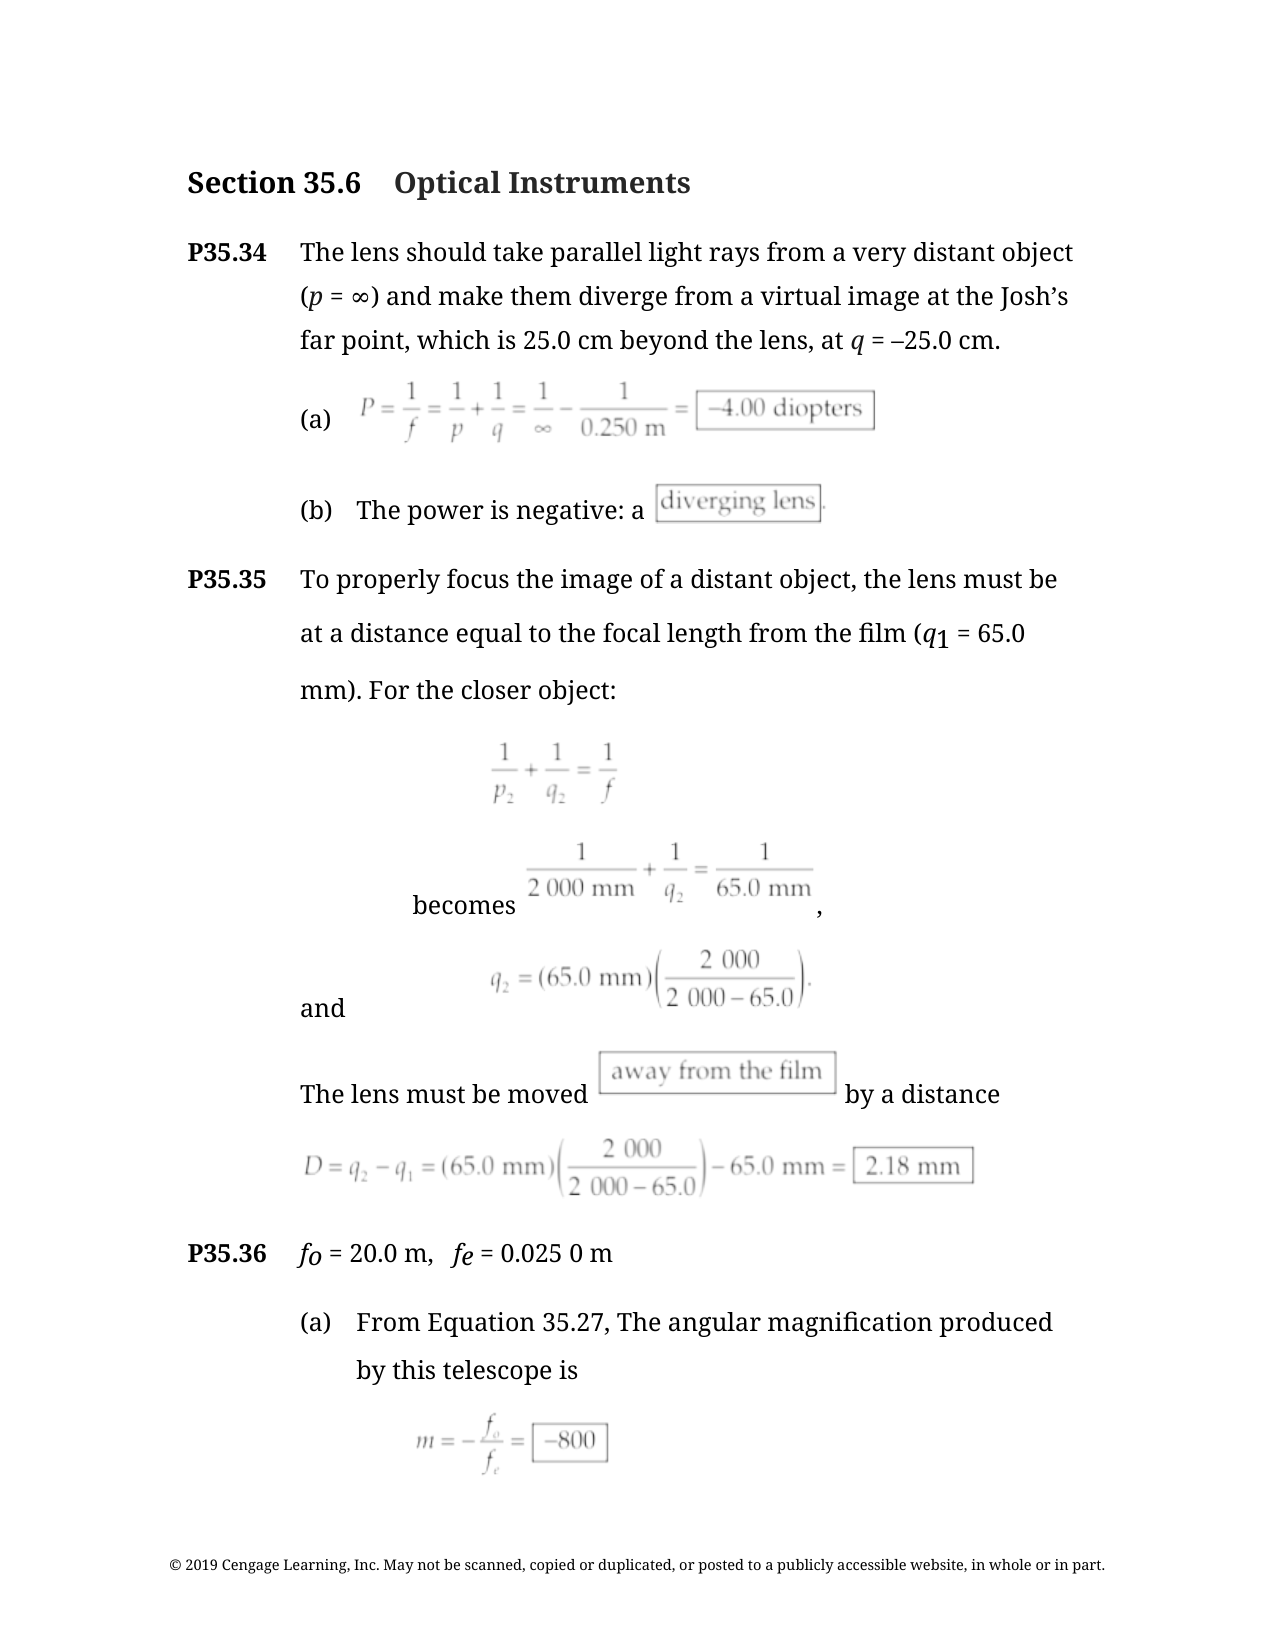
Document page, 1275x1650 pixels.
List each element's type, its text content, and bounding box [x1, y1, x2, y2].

text (a) From Equation 35.27, The angular magnification produced by this telescope is [187, 1305, 1087, 1386]
text P35.36 fo = 20.0 m, fe = 0.025 0 m [187, 1232, 1087, 1272]
text Section 35.6 Optical Instruments [187, 162, 1087, 202]
text P35.35 To properly focus the image of a distant object, the lens must be at a distance equal to the focal length from the film (q1 = 65.0 mm). For the closer object: [187, 562, 1087, 707]
text becomes , [187, 836, 1087, 922]
text (b) The power is negative: a [187, 479, 1087, 539]
text P35.34 The lens should take parallel light rays from a very distant object (p = ∞) and make them diverge from a virtual image at the Josh’s far point, which is 25.0 cm beyond the lens, at q = –25.0 cm. [187, 234, 1087, 357]
text The lens must be moved by a distance [187, 1047, 1087, 1111]
text and [187, 943, 1087, 1025]
text (a) [187, 376, 1087, 461]
